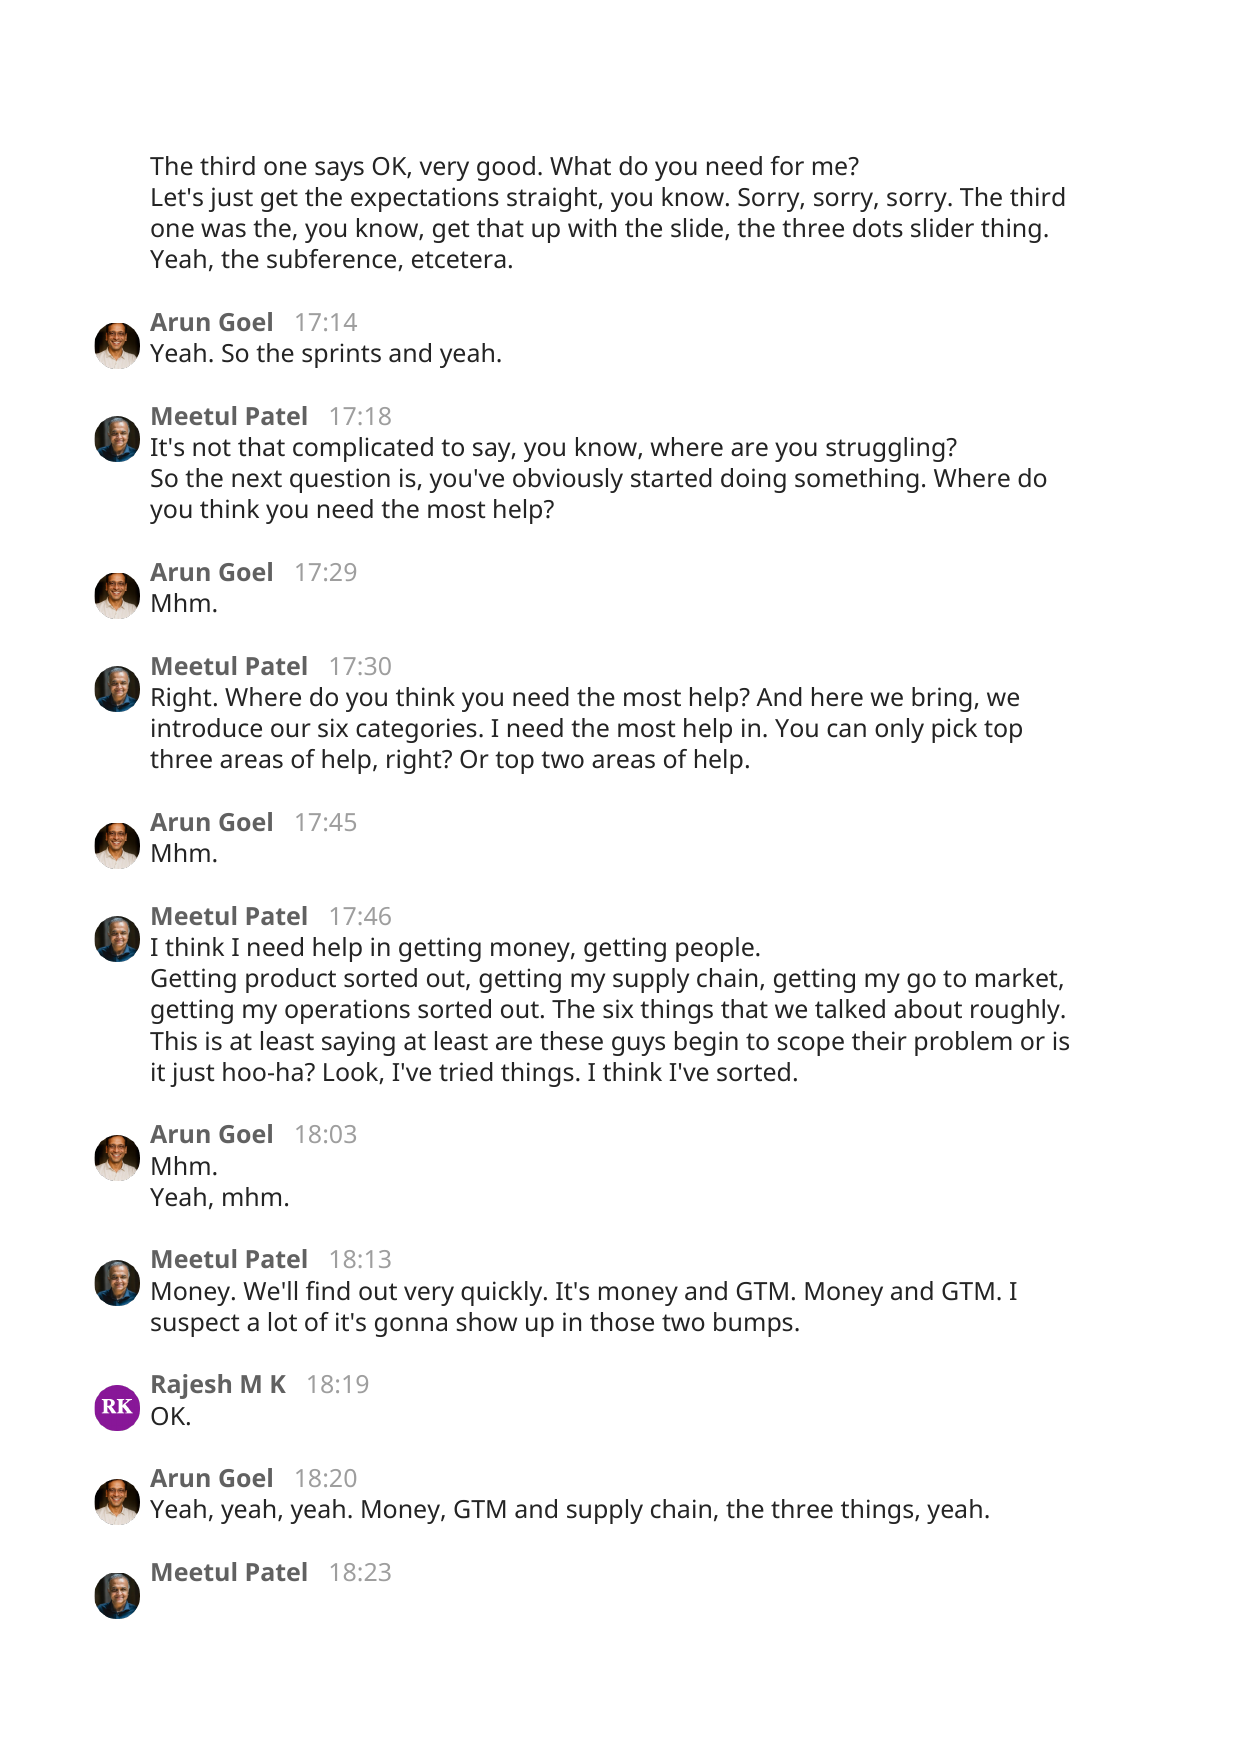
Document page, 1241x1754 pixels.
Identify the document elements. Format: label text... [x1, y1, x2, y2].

picture [94, 1385, 140, 1431]
picture [94, 1479, 140, 1525]
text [150, 1525, 1090, 1587]
picture [94, 416, 140, 462]
text Rajesh M K 18:19 OK. [150, 1337, 1090, 1431]
text Arun Goel 18:03 Mhm. Yeah, mhm. [150, 1087, 1090, 1212]
picture [94, 666, 140, 712]
picture [94, 1135, 140, 1181]
text Meetul Patel 17:46 I think I need help in getting money, getting people. Getting product sorted out, getting my supply chain, getting my go to market, getting my operations sorted out. The six things that we talked about roughly. This is at least saying at least are these guys begin to scope their problem or is it just hoo-ha? Look, I've tried things. I think I've sorted. [150, 869, 1090, 1087]
picture [94, 323, 140, 369]
picture [94, 1573, 140, 1619]
text Meetul Patel 18:13 Money. We'll find out very quickly. It's money and GTM. Money and GTM. I suspect a lot of it's gonna show up in those two bumps. [150, 1212, 1090, 1337]
text Meetul Patel 17:30 Right. Where do you think you need the most help? And here we bring, we introduce our six categories. I need the most help in. You can only pick top three areas of help, right? Or top two areas of help. [150, 619, 1090, 775]
text Arun Goel 17:45 Mhm. [150, 775, 1090, 869]
text Arun Goel 17:29 Mhm. [150, 525, 1090, 619]
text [150, 150, 1090, 275]
picture [94, 573, 140, 619]
text Arun Goel 17:14 Yeah. So the sprints and yeah. [150, 275, 1090, 369]
picture [94, 916, 140, 962]
picture [94, 1260, 140, 1306]
text Arun Goel 18:20 Yeah, yeah, yeah. Money, GTM and supply chain, the three things, yeah. [150, 1431, 1090, 1525]
picture [94, 823, 140, 869]
text Meetul Patel 17:18 It's not that complicated to say, you know, where are you struggling? So the next question is, you've obviously started doing something. Where do you think you need the most help? [150, 369, 1090, 525]
